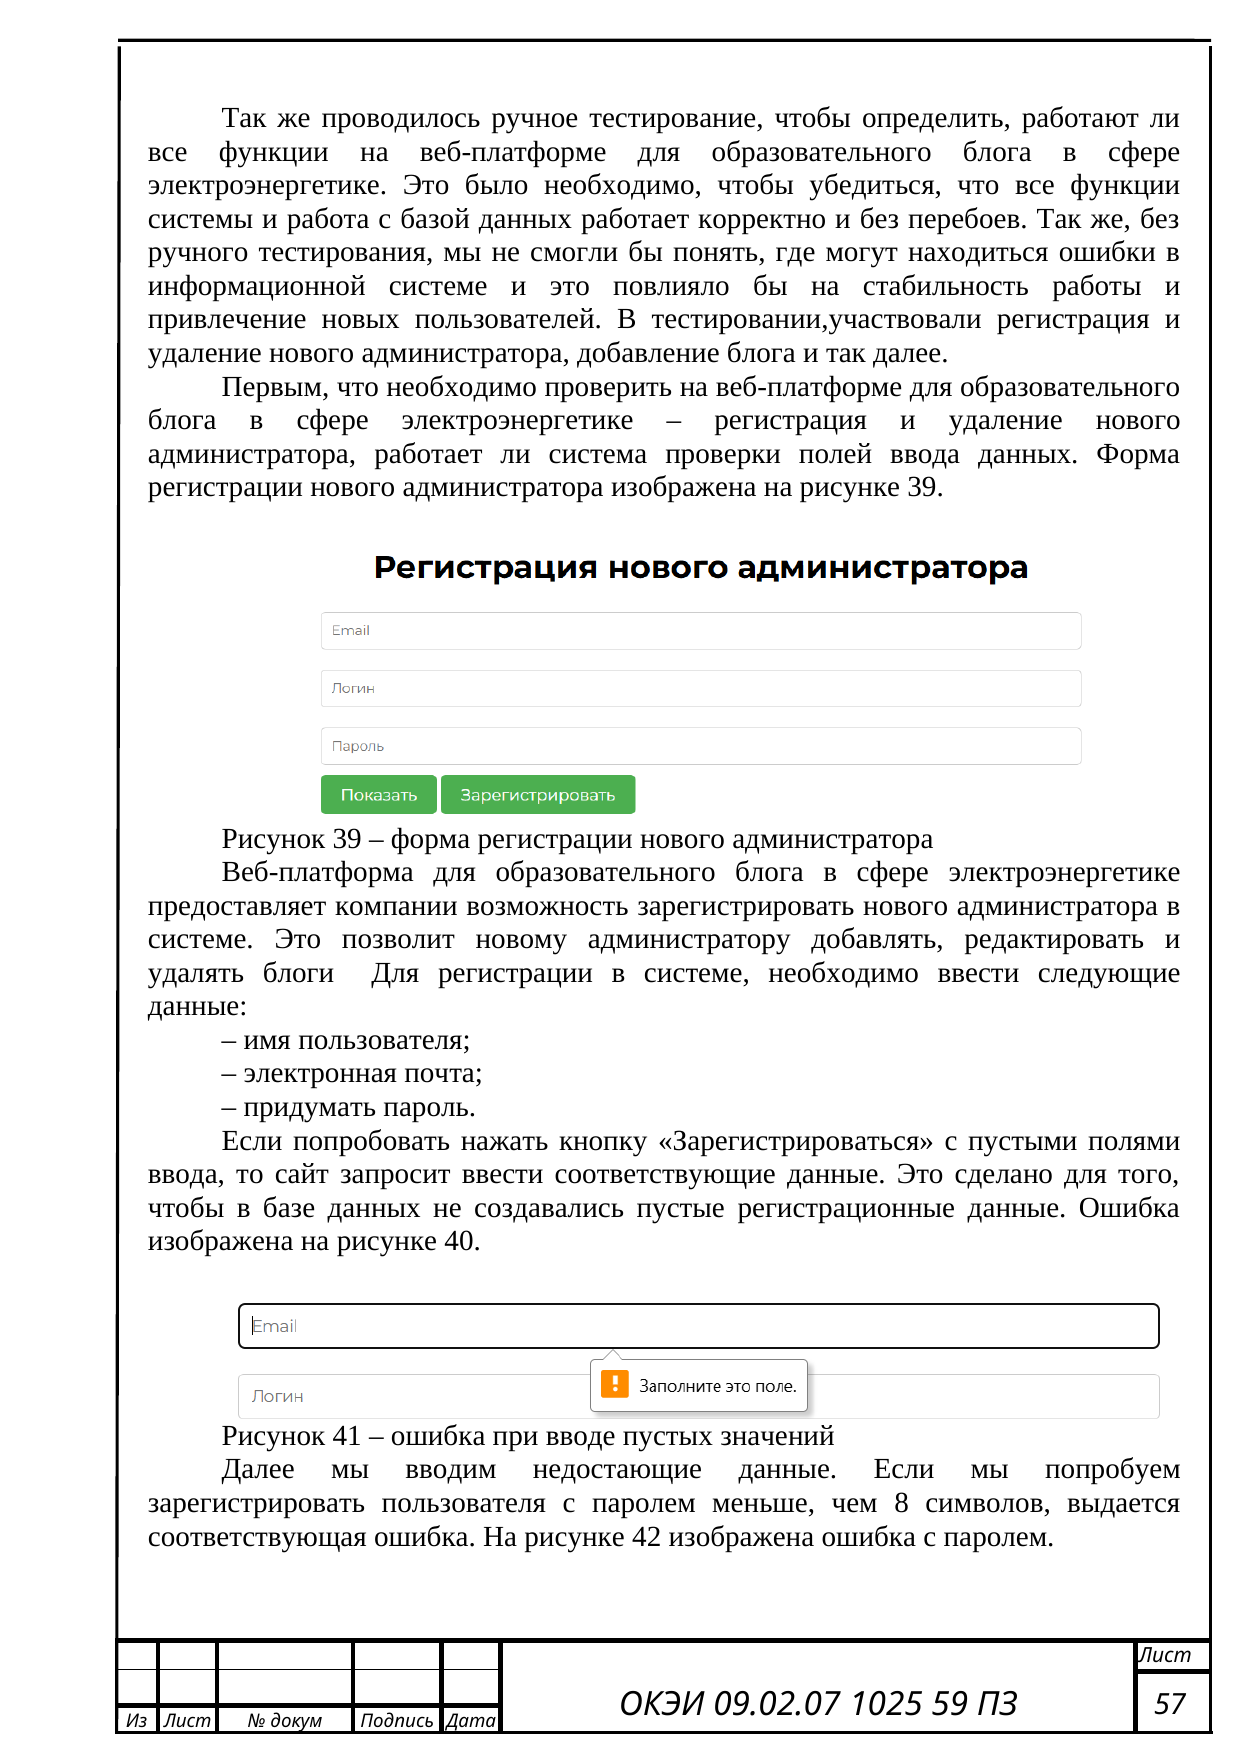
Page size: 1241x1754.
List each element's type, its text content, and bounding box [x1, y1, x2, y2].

picture [317, 536, 1086, 821]
picture [231, 1290, 1171, 1419]
text Далее мы вводим недостающие данные. Если мы попробуем зарегистрировать пользователя с паролем меньше, чем 8 символов, выдается соответствующая ошибка. На рисунке 42 изображена ошибка с паролем. [148, 1452, 1181, 1552]
text Если попробовать нажать кнопку «Зарегистрироваться» с пустыми полями ввода, то сайт запросит ввести соответствующие данные. Это сделано для того, чтобы в базе данных не создавались пустые регистрационные данные. Ошибка изображена на рисунке 40. [148, 1123, 1181, 1257]
text – имя пользователя; [148, 1022, 1181, 1056]
text – электронная почта; [148, 1056, 1181, 1089]
text – придумать пароль. [148, 1089, 1181, 1123]
text Так же проводилось ручное тестирование, чтобы определить, работают ли все функции на веб-платформе для образовательного блога в сфере электроэнергетике. Это было необходимо, чтобы убедиться, что все функции системы и работа с базой данных работает корректно и без перебоев. Так же, без ручного тестирования, мы не смогли бы понять, где могут находиться ошибки в информационной системе и это повлияло бы на стабильность работы и привлечение новых пользователей. В тестировании,участвовали регистрация и удаление нового администратора, добавление блога и так далее. [148, 100, 1181, 369]
text Рисунок 41 – ошибка при вводе пустых значений [148, 1418, 1181, 1452]
text Рисунок 39 – форма регистрации нового администратора [148, 821, 1181, 854]
text Первым, что необходимо проверить на веб-платформе для образовательного блога в сфере электроэнергетике – регистрация и удаление нового администратора, работает ли система проверки полей ввода данных. Форма регистрации нового администратора изображена на рисунке 39. [148, 369, 1181, 503]
text Веб-платформа для образовательного блога в сфере электроэнергетике предоставляет компании возможность зарегистрировать нового администратора в системе. Это позволит новому администратору добавлять, редактировать и удалять блоги Для регистрации в системе, необходимо ввести следующие данные: [148, 854, 1181, 1022]
